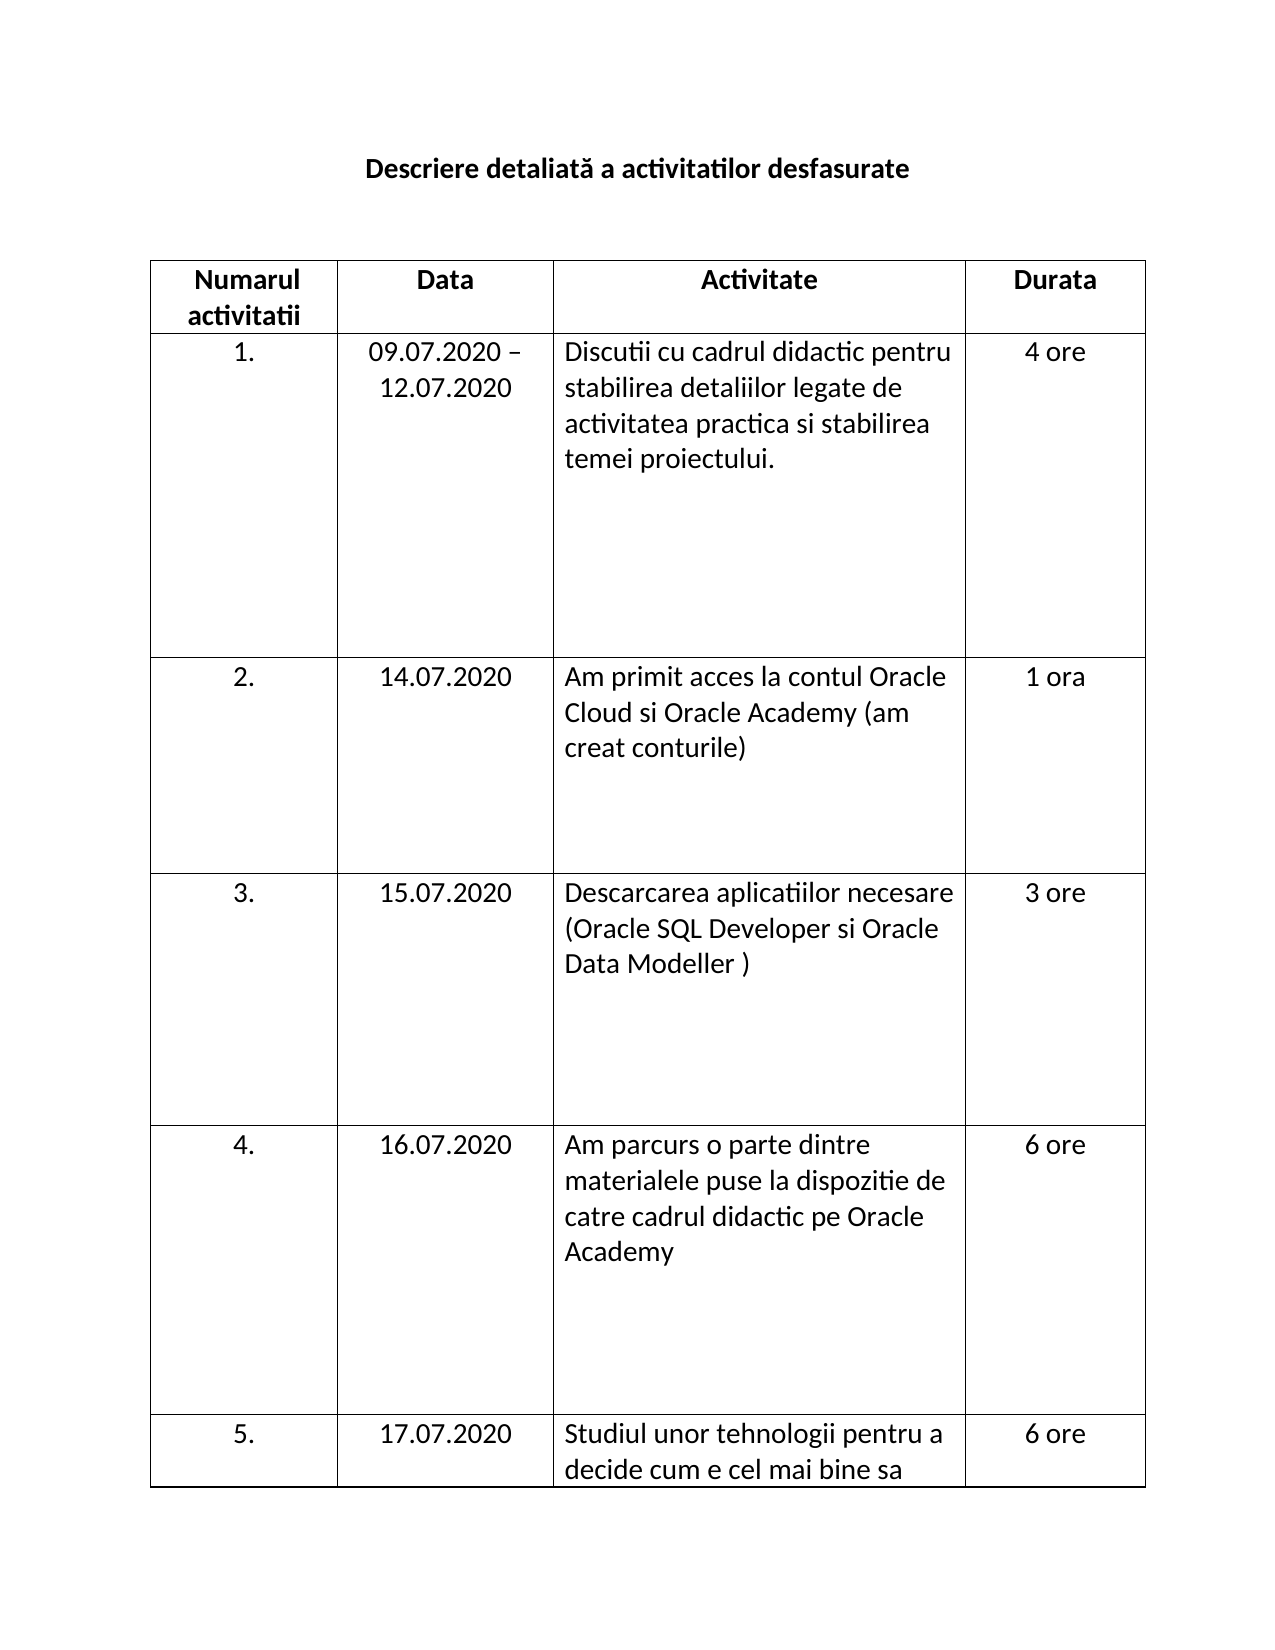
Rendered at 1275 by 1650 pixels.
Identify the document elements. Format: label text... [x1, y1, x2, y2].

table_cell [554, 1415, 965, 1486]
table_cell 1 ora [966, 658, 1145, 873]
table_header Data [338, 261, 553, 332]
table_cell 16.07.2020 [338, 1126, 553, 1414]
table_cell 09.07.2020 – 12.07.2020 [338, 334, 553, 657]
table_cell 6 ore [966, 1415, 1145, 1486]
text Descriere detaliată a activitatilor desfasurate [150, 150, 1125, 186]
table_cell 17.07.2020 [338, 1415, 553, 1486]
table_cell 6 ore [966, 1126, 1145, 1414]
table_cell 3 ore [966, 874, 1145, 1125]
table_cell 4 ore [966, 334, 1145, 657]
table_cell 2. [151, 658, 337, 873]
table_cell Am parcurs o parte dintre materialele puse la dispozitie de catre cadrul didactic pe Oracle Academy [554, 1126, 965, 1414]
table_cell 5. [151, 1415, 337, 1486]
table_cell 14.07.2020 [338, 658, 553, 873]
table_header Durata [966, 261, 1145, 332]
table_cell 15.07.2020 [338, 874, 553, 1125]
table_header Activitate [554, 261, 965, 332]
table_cell Am primit acces la contul Oracle Cloud si Oracle Academy (am creat conturile) [554, 658, 965, 873]
table_cell 4. [151, 1126, 337, 1414]
table_header Numarul activitatii [151, 261, 337, 332]
table_cell Descarcarea aplicatiilor necesare (Oracle SQL Developer si Oracle Data Modeller ) [554, 874, 965, 1125]
table_cell Discutii cu cadrul didactic pentru stabilirea detaliilor legate de activitatea practica si stabilirea temei proiectului. [554, 334, 965, 657]
table_cell 1. [151, 334, 337, 657]
table_cell 3. [151, 874, 337, 1125]
